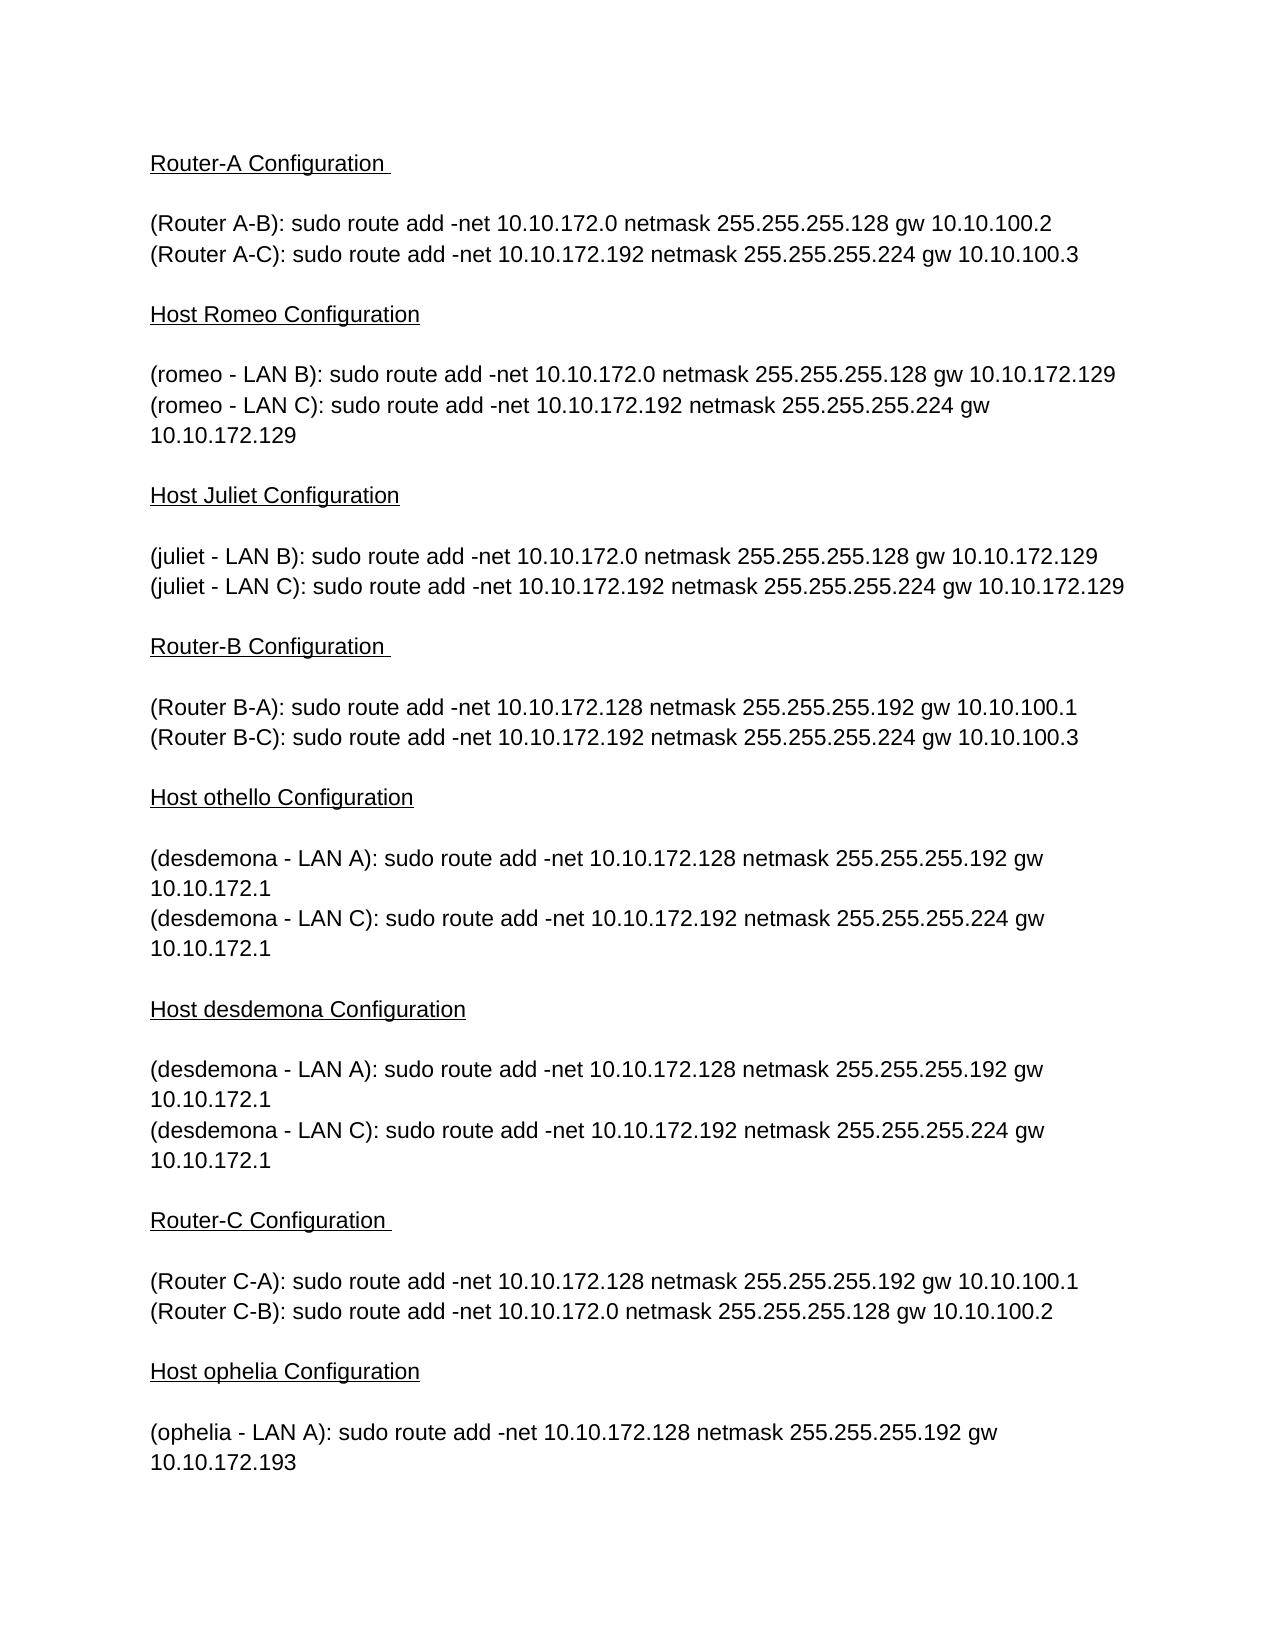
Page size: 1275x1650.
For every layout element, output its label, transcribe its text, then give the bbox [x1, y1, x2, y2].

text (juliet - LAN B): sudo route add -net 10.10.172.0 netmask 255.255.255.128 gw 10.10.172.129 [150, 543, 1125, 569]
text (Router A-C): sudo route add -net 10.10.172.192 netmask 255.255.255.224 gw 10.10.100.3 [150, 241, 1125, 267]
text (Router A-B): sudo route add -net 10.10.172.0 netmask 255.255.255.128 gw 10.10.100.2 [150, 210, 1125, 237]
text (Router B-A): sudo route add -net 10.10.172.128 netmask 255.255.255.192 gw 10.10.100.1 [150, 694, 1125, 720]
text Host Juliet Configuration [150, 482, 1125, 509]
text (Router C-A): sudo route add -net 10.10.172.128 netmask 255.255.255.192 gw 10.10.100.1 [150, 1268, 1125, 1294]
text (Router B-C): sudo route add -net 10.10.172.192 netmask 255.255.255.224 gw 10.10.100.3 [150, 724, 1125, 750]
text (desdemona - LAN A): sudo route add -net 10.10.172.128 netmask 255.255.255.192 gw 10.10.172.1 [150, 1056, 1125, 1113]
text (juliet - LAN C): sudo route add -net 10.10.172.192 netmask 255.255.255.224 gw 10.10.172.129 [150, 573, 1125, 599]
text Host Romeo Configuration [150, 301, 1125, 327]
text Router-C Configuration [150, 1207, 1125, 1234]
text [150, 1419, 1125, 1475]
text (Router C-B): sudo route add -net 10.10.172.0 netmask 255.255.255.128 gw 10.10.100.2 [150, 1298, 1125, 1324]
text (romeo - LAN C): sudo route add -net 10.10.172.192 netmask 255.255.255.224 gw 10.10.172.129 [150, 392, 1125, 448]
text (desdemona - LAN C): sudo route add -net 10.10.172.192 netmask 255.255.255.224 gw 10.10.172.1 [150, 905, 1125, 962]
text Host ophelia Configuration [150, 1358, 1125, 1385]
text (romeo - LAN B): sudo route add -net 10.10.172.0 netmask 255.255.255.128 gw 10.10.172.129 [150, 361, 1125, 388]
text Router-B Configuration [150, 633, 1125, 660]
text Router-A Configuration [150, 150, 1125, 176]
text Host desdemona Configuration [150, 996, 1125, 1022]
text Host othello Configuration [150, 784, 1125, 811]
text (desdemona - LAN A): sudo route add -net 10.10.172.128 netmask 255.255.255.192 gw 10.10.172.1 [150, 845, 1125, 901]
text (desdemona - LAN C): sudo route add -net 10.10.172.192 netmask 255.255.255.224 gw 10.10.172.1 [150, 1117, 1125, 1173]
